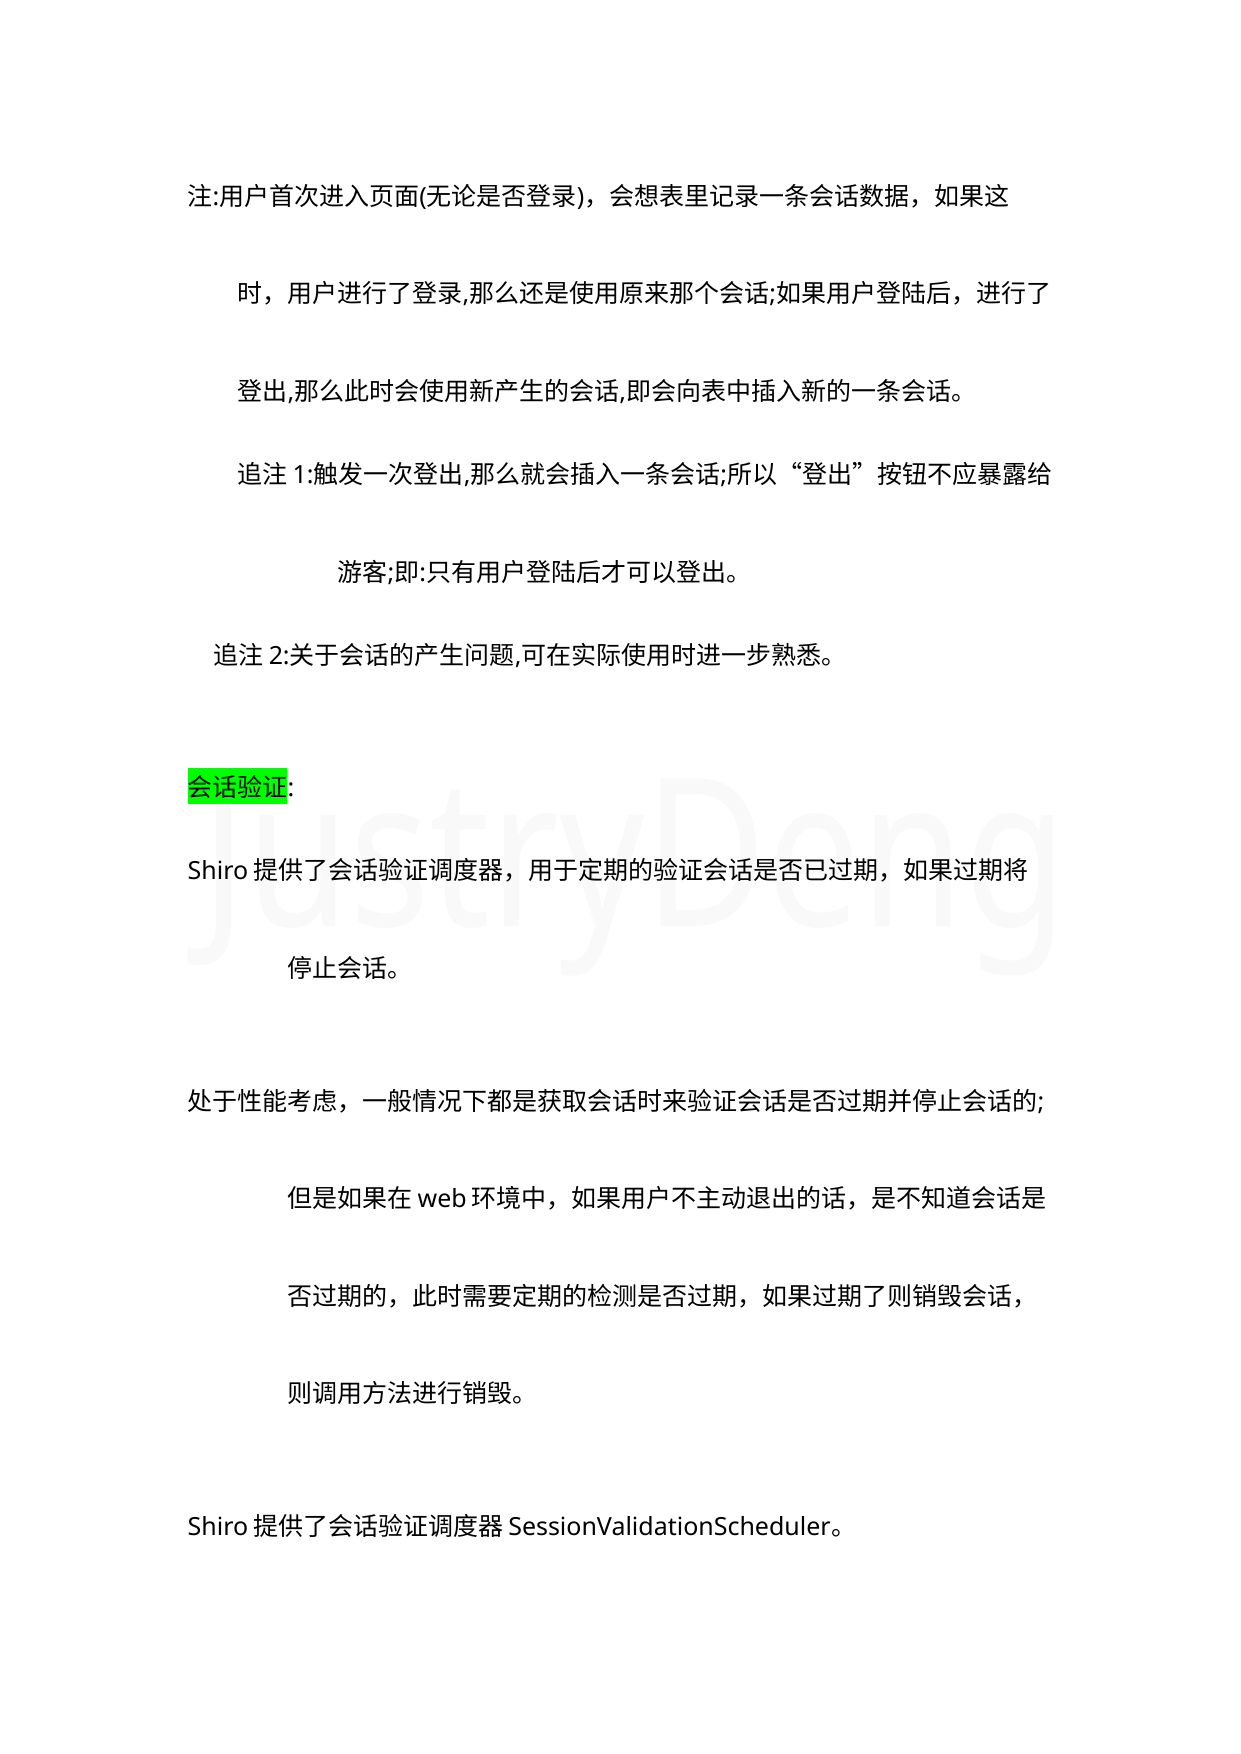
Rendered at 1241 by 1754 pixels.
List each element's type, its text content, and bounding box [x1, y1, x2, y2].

list 追注1:触发一次登出,那么就会插入一条会话;所以“登出”按钮不应暴露给游客;即:只有用户登陆后才可以登出。 [237, 440, 1053, 603]
list Shiro提供了会话验证调度器，用于定期的验证会话是否已过期，如果过期将停止会话。 [187, 836, 1053, 999]
list 注:用户首次进入页面(无论是否登录)，会想表里记录一条会话数据，如果这时，用户进行了登录,那么还是使用原来那个会话;如果用户登陆后，进行了登出,那么此时会使用新产生的会话,即会向表中插入新的一条会话。 [187, 162, 1053, 422]
list 追注2:关于会话的产生问题,可在实际使用时进一步熟悉。 [187, 621, 1053, 686]
list 处于性能考虑，一般情况下都是获取会话时来验证会话是否过期并停止会话的;但是如果在web环境中，如果用户不主动退出的话，是不知道会话是否过期的，此时需要定期的检测是否过期，如果过期了则销毁会话，则调用方法进行销毁。 [187, 1067, 1053, 1424]
list 会话验证: [187, 753, 1053, 818]
list Shiro提供了会话验证调度器SessionValidationScheduler。 [187, 1492, 1053, 1557]
